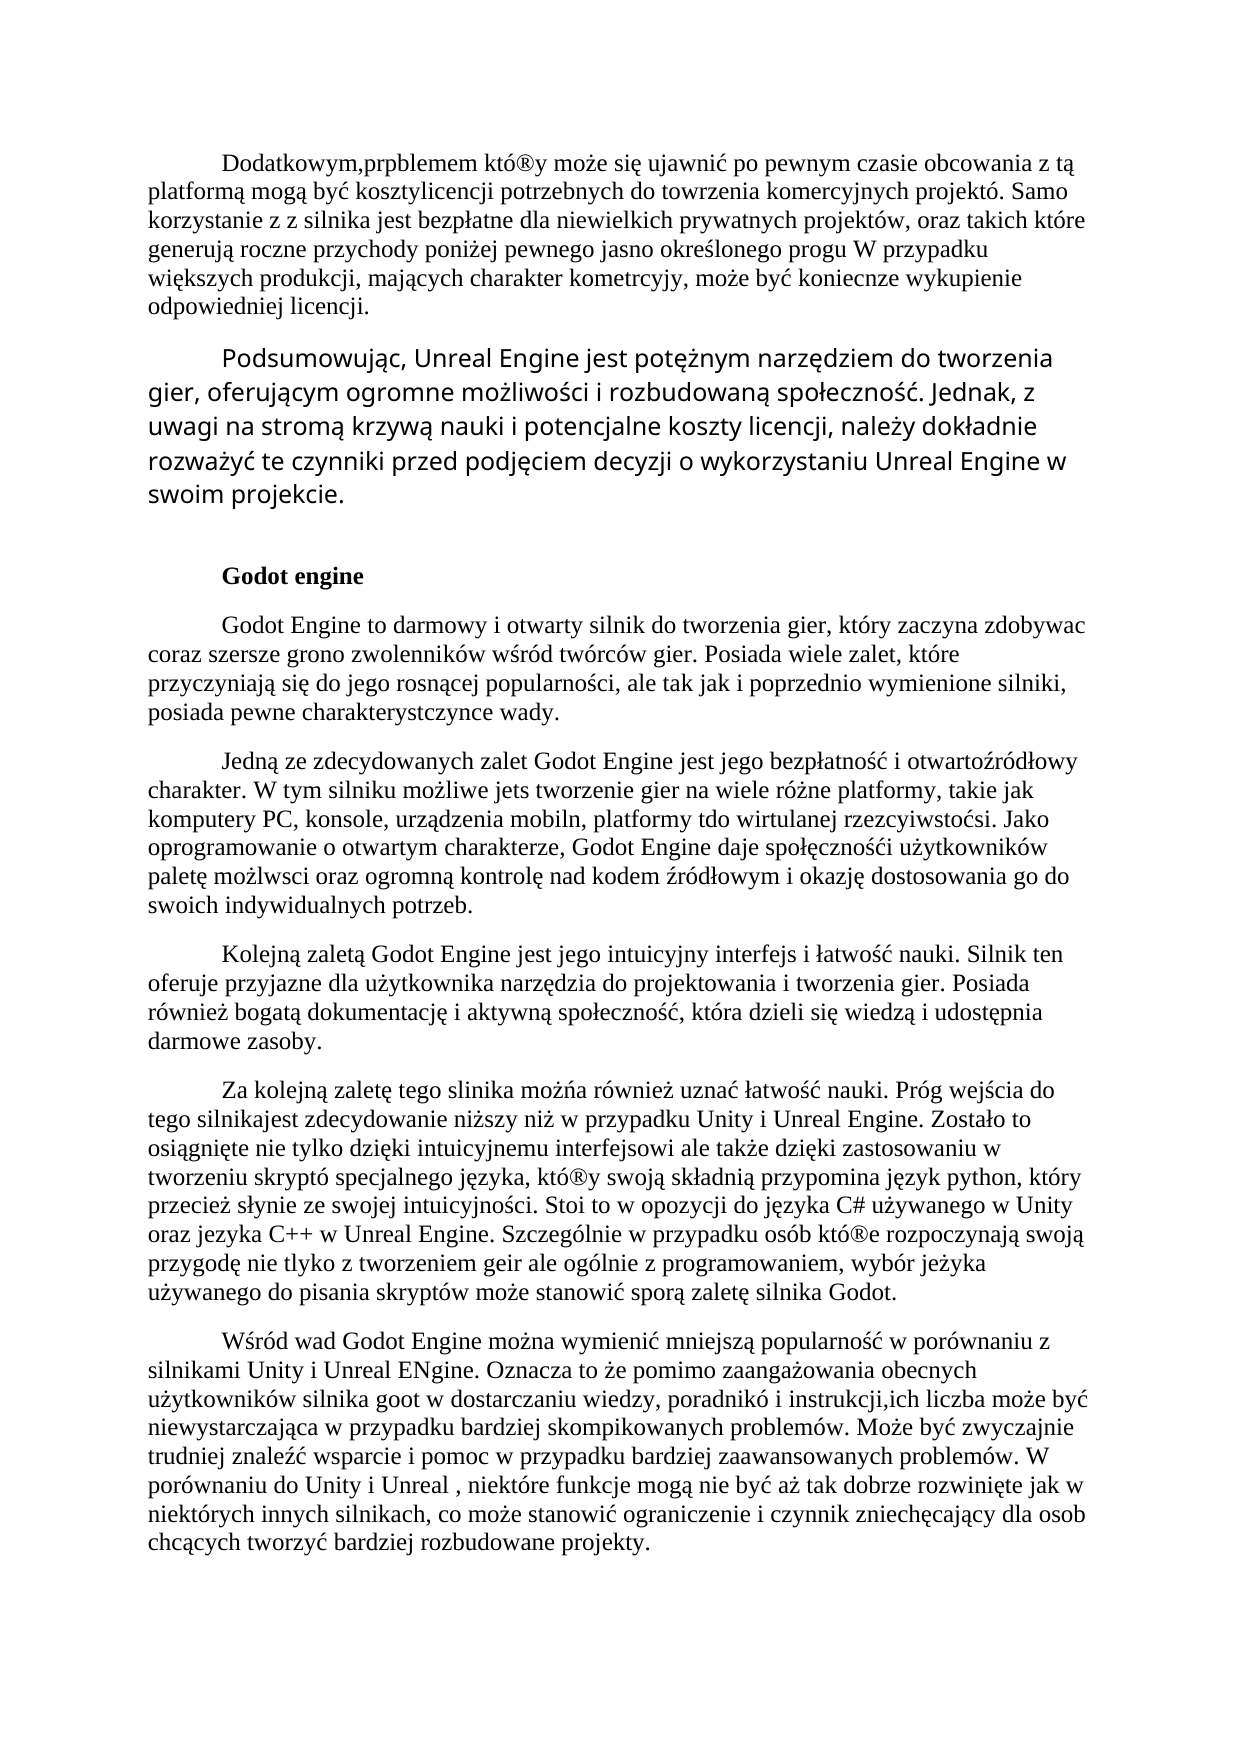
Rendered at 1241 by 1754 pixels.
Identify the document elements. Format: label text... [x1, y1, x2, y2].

text Godot Engine to darmowy i otwarty silnik do tworzenia gier, który zaczyna zdobywac coraz szersze grono zwolenników wśród twórców gier. Posiada wiele zalet, które przyczyniają się do jego rosnącej popularności, ale tak jak i poprzednio wymienione silniki, posiada pewne charakterystczynce wady. [148, 610, 1093, 725]
text Kolejną zaletą Godot Engine jest jego intuicyjny interfejs i łatwość nauki. Silnik ten oferuje przyjazne dla użytkownika narzędzia do projektowania i tworzenia gier. Posiada również bogatą dokumentację i aktywną społeczność, która dzieli się wiedzą i udostępnia darmowe zasoby. [148, 939, 1093, 1054]
text Dodatkowym,prpblemem któ®y może się ujawnić po pewnym czasie obcowania z tą platformą mogą być kosztylicencji potrzebnych do towrzenia komercyjnych projektó. Samo korzystanie z z silnika jest bezpłatne dla niewielkich prywatnych projektów, oraz takich które generują roczne przychody poniżej pewnego jasno określonego progu W przypadku większych produkcji, mających charakter kometrcyjy, może być koniecnze wykupienie odpowiedniej licencji. [148, 148, 1093, 320]
text Za kolejną zaletę tego slinika możńa również uznać łatwość nauki. Próg wejścia do tego silnikajest zdecydowanie niższy niż w przypadku Unity i Unreal Engine. Zostało to osiągnięte nie tylko dzięki intuicyjnemu interfejsowi ale także dzięki zastosowaniu w tworzeniu skryptó specjalnego języka, któ®y swoją składnią przypomina język python, który przecież słynie ze swojej intuicyjności. Stoi to w opozycji do języka C# używanego w Unity oraz jezyka C++ w Unreal Engine. Szczególnie w przypadku osób któ®e rozpoczynają swoją przygodę nie tlyko z tworzeniem geir ale ogólnie z programowaniem, wybór jeżyka używanego do pisania skryptów może stanowić sporą zaletę silnika Godot. [148, 1075, 1093, 1305]
text Godot engine [148, 561, 1093, 589]
text Jedną ze zdecydowanych zalet Godot Engine jest jego bezpłatność i otwartoźródłowy charakter. W tym silniku możliwe jets tworzenie gier na wiele różne platformy, takie jak komputery PC, konsole, urządzenia mobiln, platformy tdo wirtulanej rzezcyiwstoćsi. Jako oprogramowanie o otwartym charakterze, Godot Engine daje społęcznośći użytkowników paletę możlwsci oraz ogromną kontrolę nad kodem źródłowym i okazję dostosowania go do swoich indywidualnych potrzeb. [148, 746, 1093, 919]
text Wśród wad Godot Engine można wymienić mniejszą popularność w porównaniu z silnikami Unity i Unreal ENgine. Oznacza to że pomimo zaangażowania obecnych użytkowników silnika goot w dostarczaniu wiedzy, poradnikó i instrukcji,ich liczba może być niewystarczająca w przypadku bardziej skompikowanych problemów. Może być zwyczajnie trudniej znaleźć wsparcie i pomoc w przypadku bardziej zaawansowanych problemów. W porównaniu do Unity i Unreal , niektóre funkcje mogą nie być aż tak dobrze rozwinięte jak w niektórych innych silnikach, co może stanowić ograniczenie i czynnik zniechęcający dla osob chcących tworzyć bardziej rozbudowane projekty. [148, 1326, 1093, 1556]
text Podsumowując, Unreal Engine jest potężnym narzędziem do tworzenia gier, oferującym ogromne możliwości i rozbudowaną społeczność. Jednak, z uwagi na stromą krzywą nauki i potencjalne koszty licencji, należy dokładnie rozważyć te czynniki przed podjęciem decyzji o wykorzystaniu Unreal Engine w swoim projekcie. [148, 341, 1093, 511]
